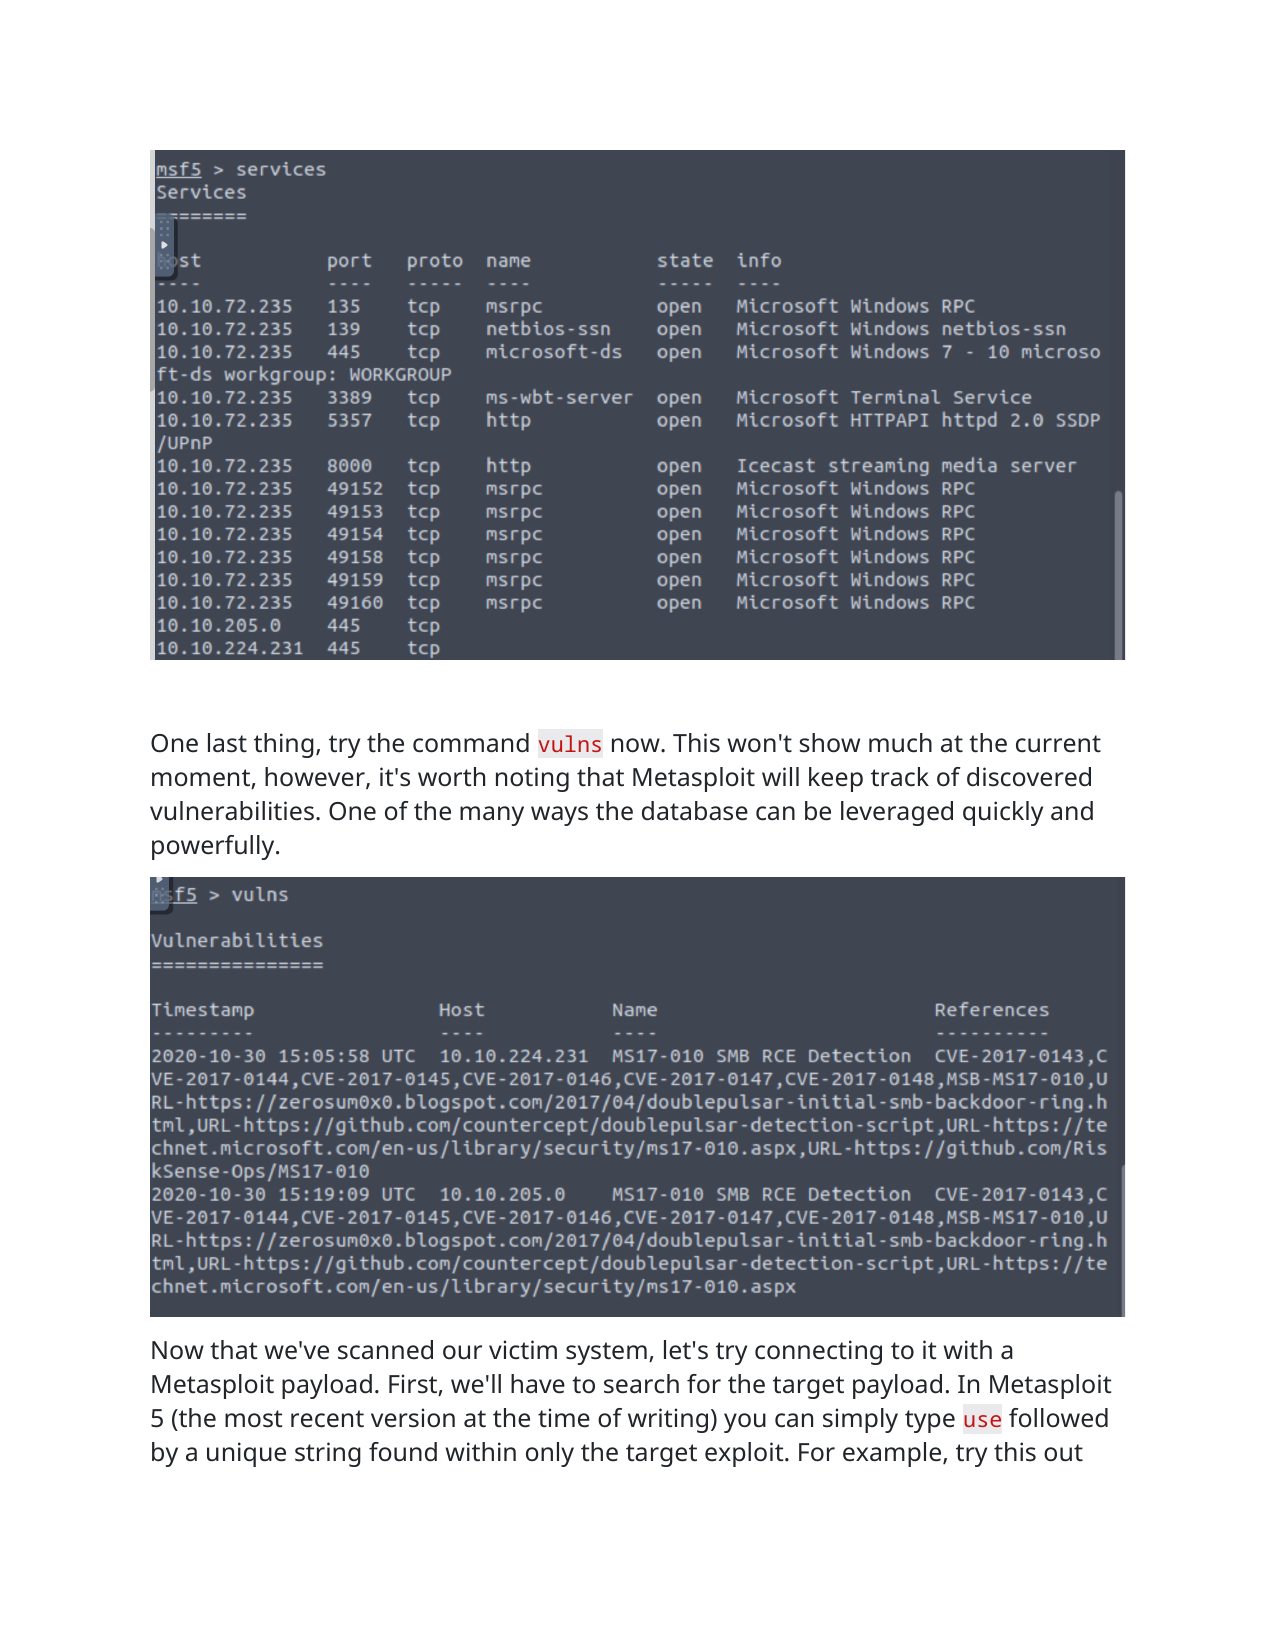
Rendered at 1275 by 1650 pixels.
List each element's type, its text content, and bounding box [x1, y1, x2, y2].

text One last thing, try the command vulns now. This won't show much at the current moment, however, it's worth noting that Metasploit will keep track of discovered vulnerabilities. One of the many ways the database can be leveraged quickly and powerfully. [150, 725, 1125, 862]
picture [150, 150, 1125, 660]
picture [150, 877, 1125, 1317]
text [150, 1332, 1125, 1469]
